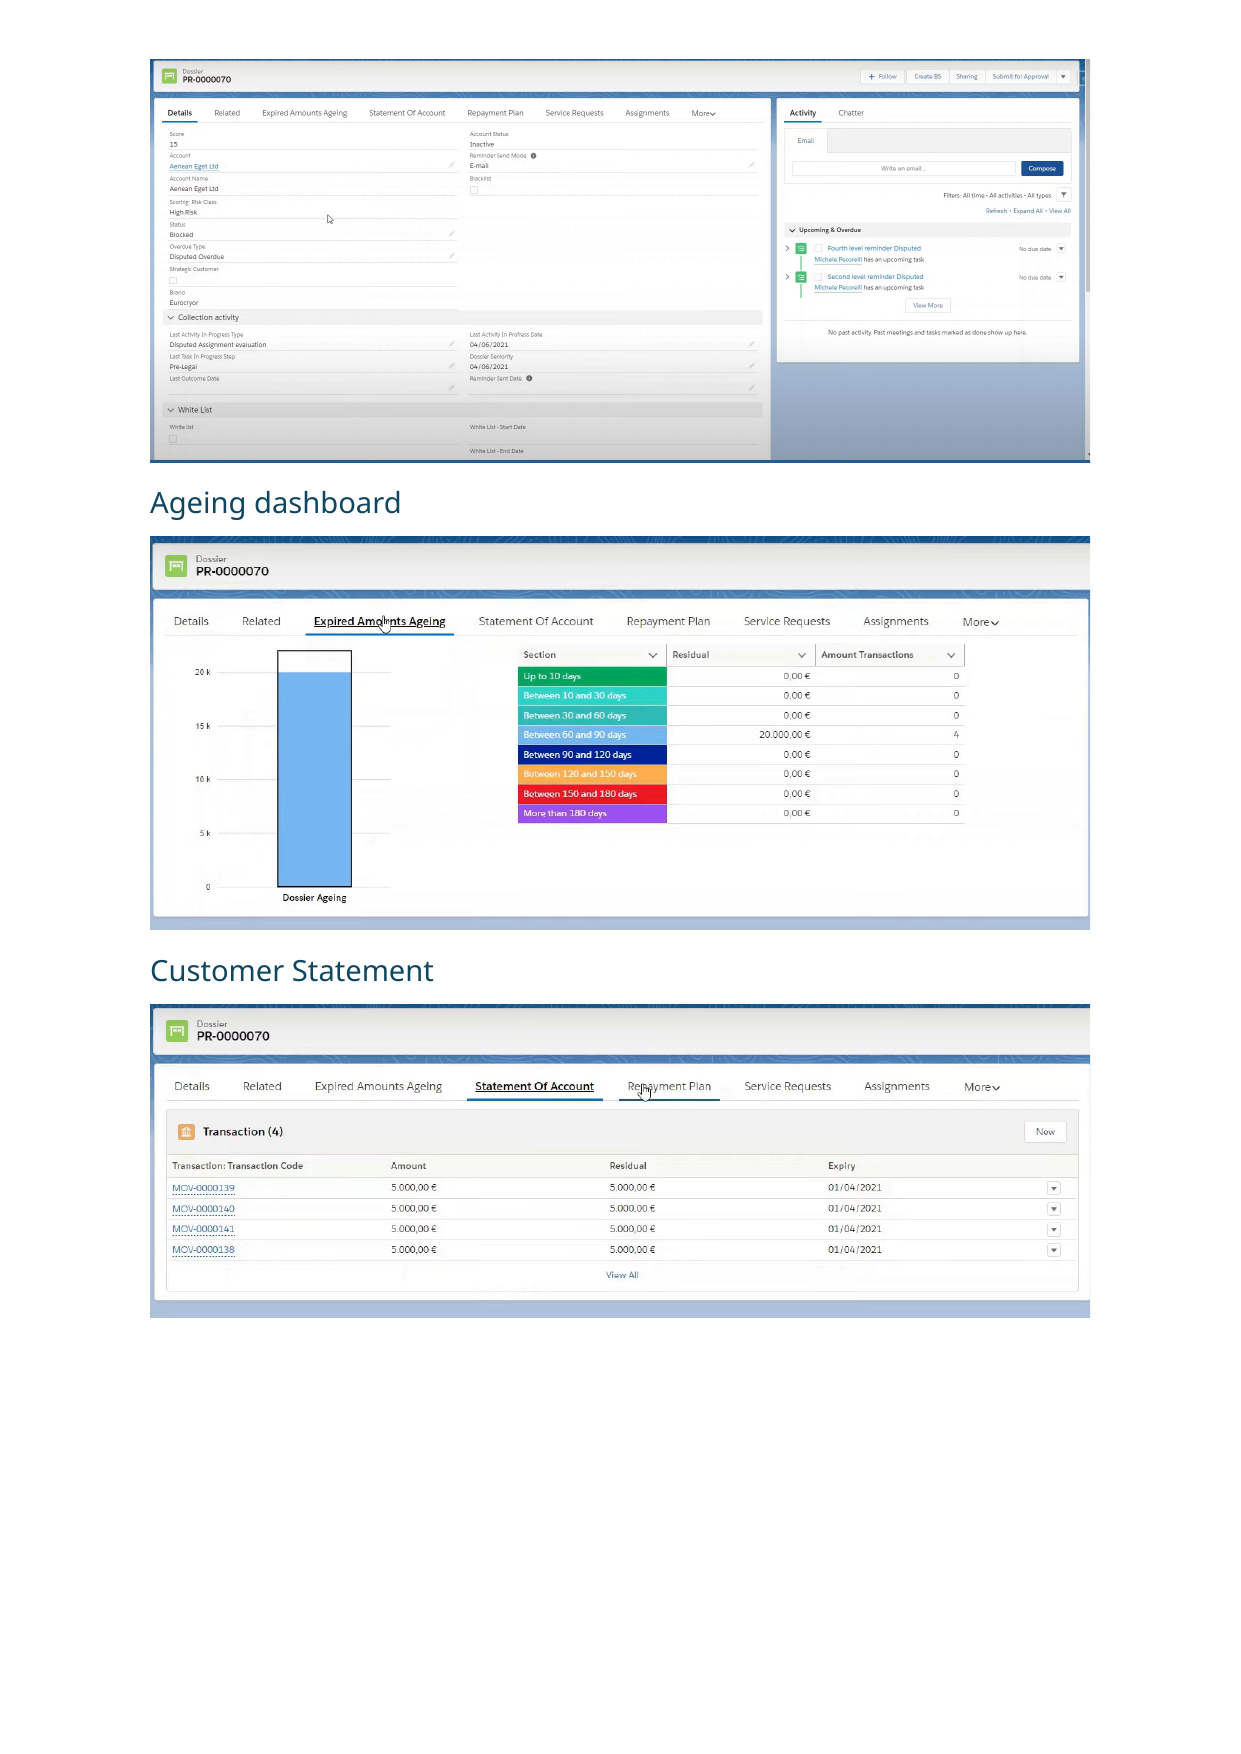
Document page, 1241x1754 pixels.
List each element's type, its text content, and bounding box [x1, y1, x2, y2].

picture [150, 59, 1091, 463]
picture [150, 1004, 1091, 1318]
picture [150, 536, 1091, 930]
subtitle Customer Statement [150, 950, 1090, 990]
subtitle Ageing dashboard [150, 483, 1090, 522]
